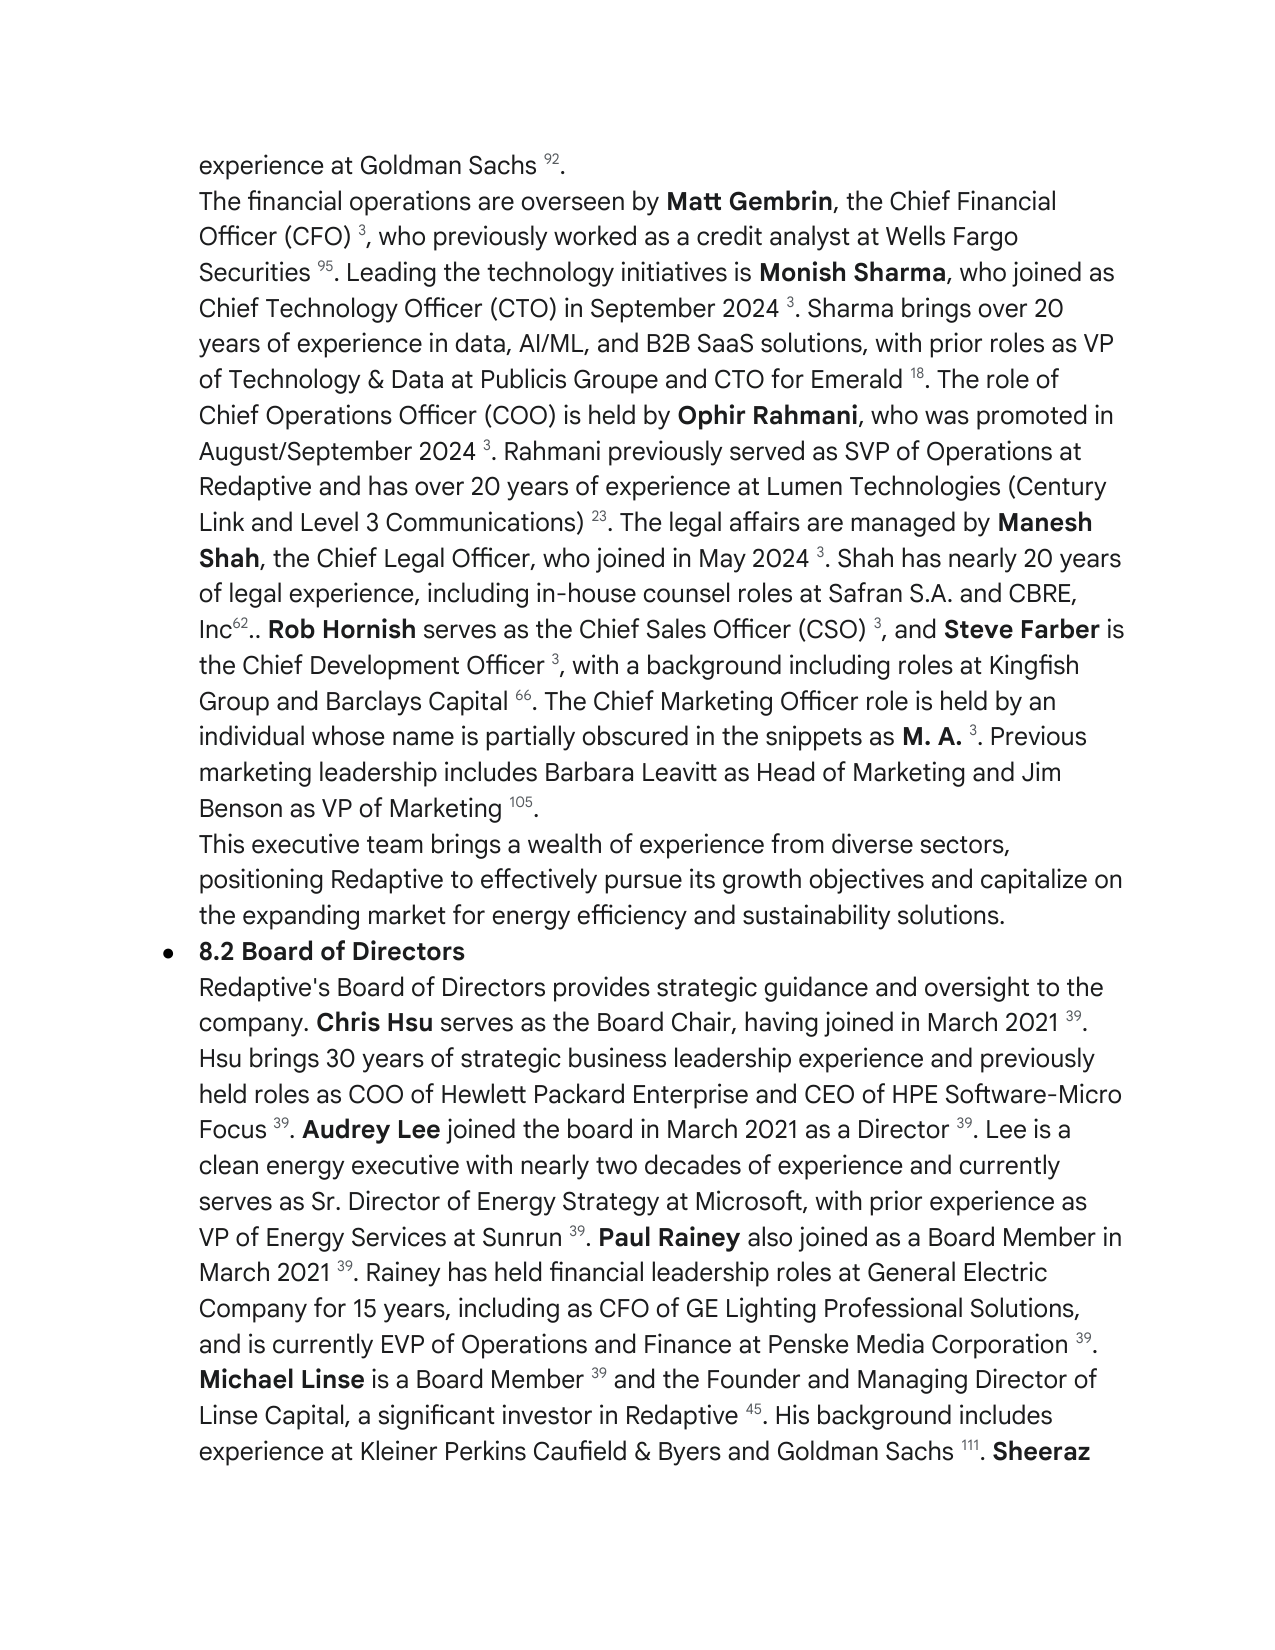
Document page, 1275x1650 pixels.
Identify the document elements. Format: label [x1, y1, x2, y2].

list [161, 150, 1125, 932]
list [161, 936, 1125, 1468]
